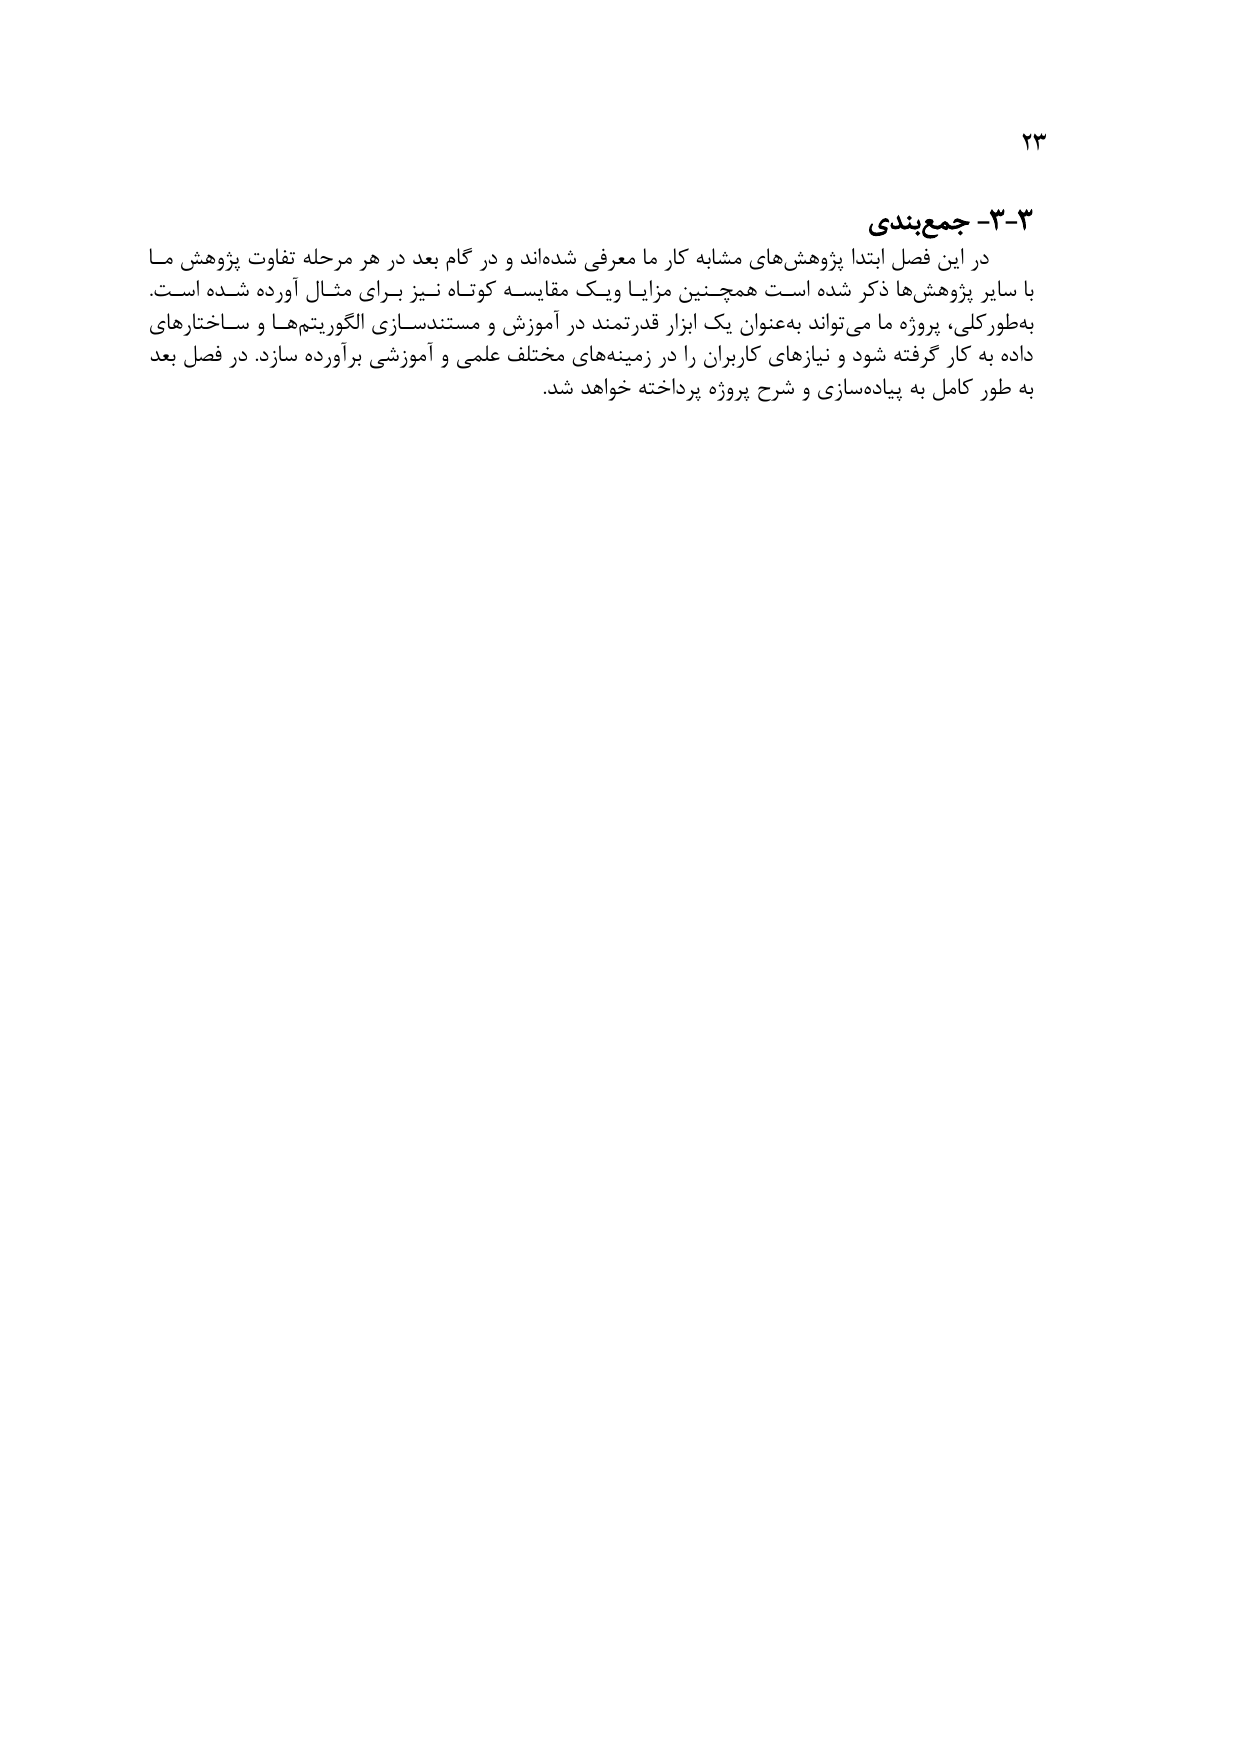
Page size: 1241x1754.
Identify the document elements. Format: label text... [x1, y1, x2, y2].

text در این فصل ابتدا پژوهش‌های مشابه کار ما معرفی شده‌اند و در گام بعد در هر مرحله تفاوت پژوهش ما با سایر پژوهش‌ها ذکر شده است همچنین مزایا ویک مقایسه کوتاه نیز برای مثال آورده شده است. به‌طورکلی، پروژه ما می‌تواند به‌عنوان یک ابزار قدرتمند در آموزش و مستندسازی الگوریتم‌ها و ساختارهای داده به کار گرفته شود و نیازهای کاربران را در زمینه‌های مختلف علمی و آموزشی برآورده سازد. در فصل بعد به طور کامل به پیاده‌سازی و شرح پروژه پرداخته خواهد شد. [148, 246, 1033, 403]
subtitle 3-3- جمع‌بندي [148, 207, 1033, 240]
